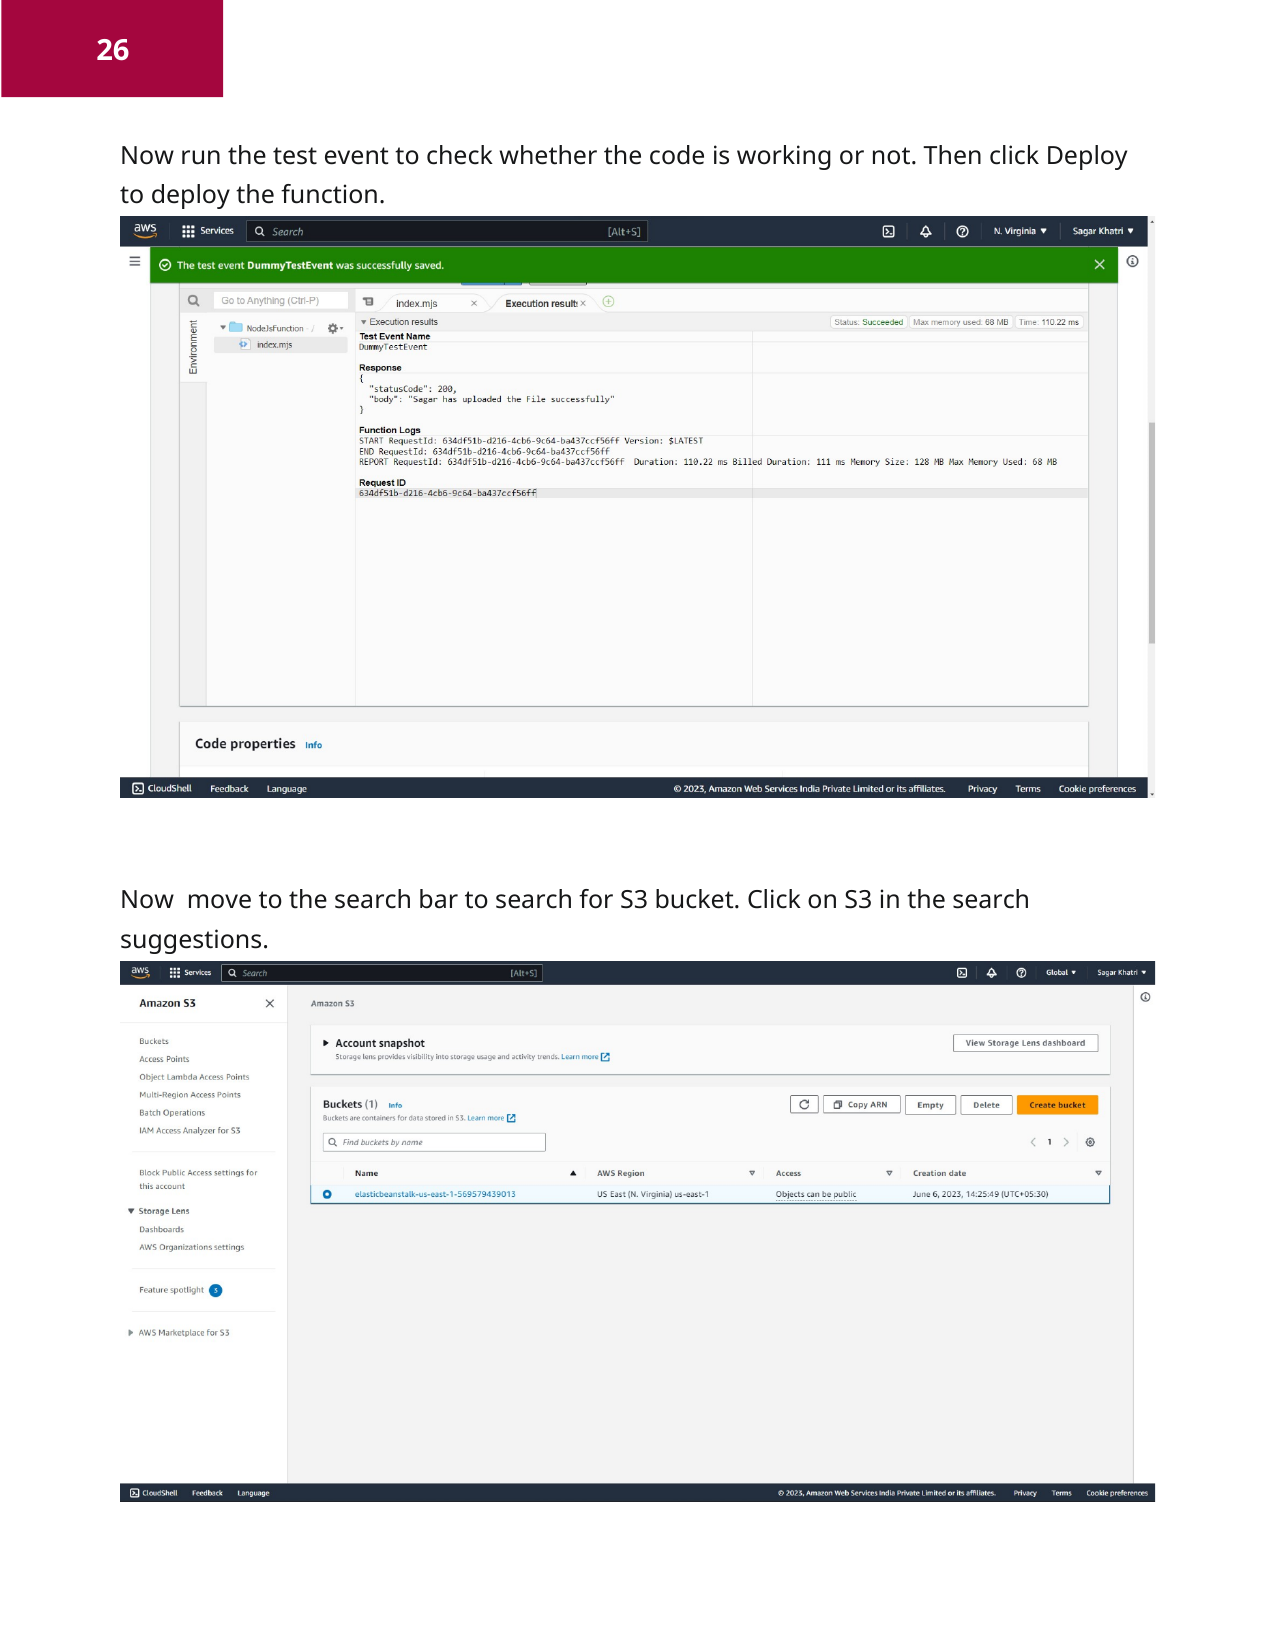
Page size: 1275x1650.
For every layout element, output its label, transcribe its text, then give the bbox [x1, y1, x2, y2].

picture [120, 961, 1155, 1502]
text Now move to the search bar to search for S3 bucket. Click on S3 in the search suggestions. [120, 882, 1155, 961]
text Now run the test event to check whether the code is working or not. Then click Deploy to deploy the function. [120, 137, 1155, 216]
picture [120, 216, 1155, 798]
